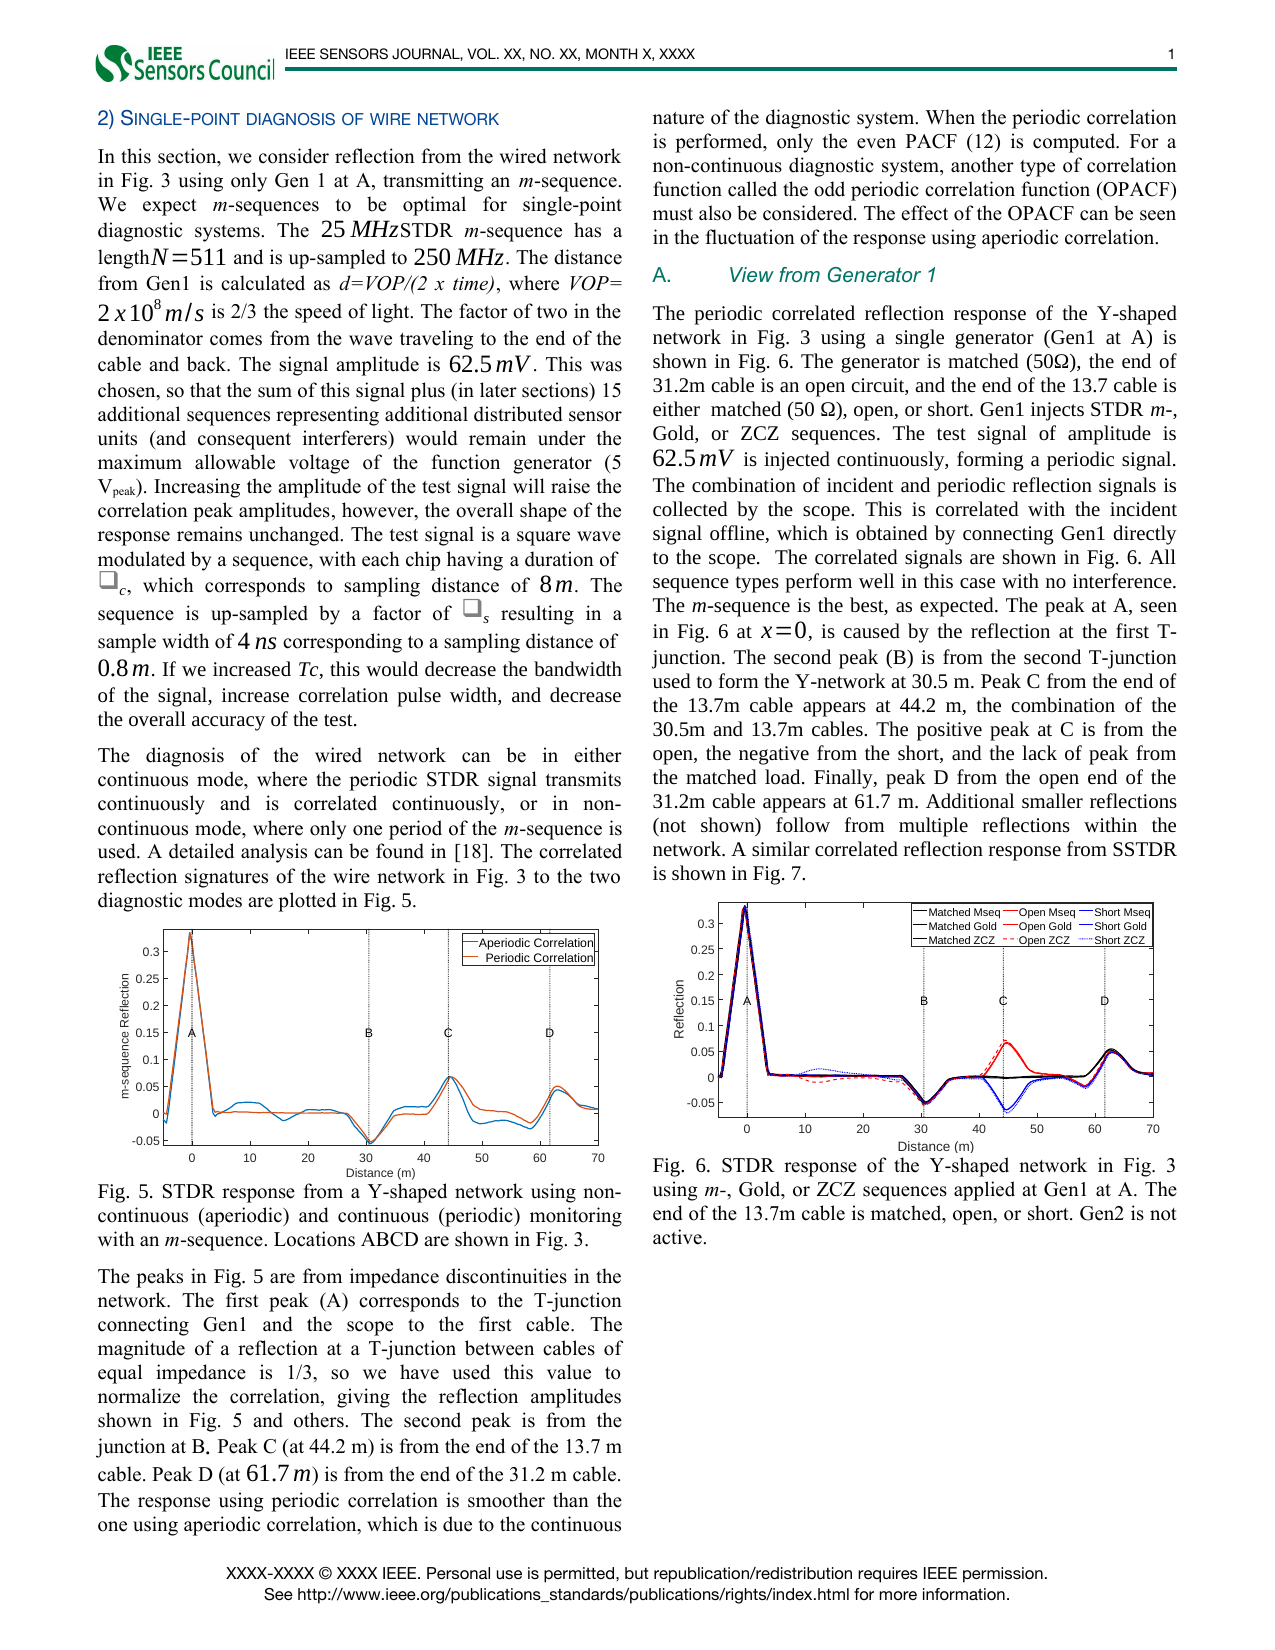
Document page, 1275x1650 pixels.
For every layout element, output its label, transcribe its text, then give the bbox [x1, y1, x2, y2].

text 2) Single-point diagnosis of wire network [97, 105, 622, 131]
text The peaks in Fig. 5 are from impedance discontinuities in the network. The first peak (A) corresponds to the T-junction connecting Gen1 and the scope to the first cable. The magnitude of a reflection at a T-junction between cables of equal impedance is 1/3, so we have used this value to normalize the correlation, giving the reflection amplitudes shown in Fig. 5 and others. The second peak is from the junction at B Peak C (at 44.2 m) is from the end of the 13.7 m cable. Peak D (at ) is from the end of the 31.2 m cable. The response using periodic correlation is smoother than the one using aperiodic correlation, which is due to the continuous nature of the diagnostic system. When the periodic correlation is performed, only the even PACF (12) is computed. For a non-continuous diagnostic system, another type of correlation function called the odd periodic correlation function (OPACF) must also be considered. The effect of the OPACF can be seen in the fluctuation of the response using aperiodic correlation. [97, 1264, 622, 1536]
text The peaks in Fig. 5 are from impedance discontinuities in the network. The first peak (A) corresponds to the T-junction connecting Gen1 and the scope to the first cable. The magnitude of a reflection at a T-junction between cables of equal impedance is 1/3, so we have used this value to normalize the correlation, giving the reflection amplitudes shown in Fig. 5 and others. The second peak is from the junction at B Peak C (at 44.2 m) is from the end of the 13.7 m cable. Peak D (at ) is from the end of the 31.2 m cable. The response using periodic correlation is smoother than the one using aperiodic correlation, which is due to the continuous nature of the diagnostic system. When the periodic correlation is performed, only the even PACF (12) is computed. For a non-continuous diagnostic system, another type of correlation function called the odd periodic correlation function (OPACF) must also be considered. The effect of the OPACF can be seen in the fluctuation of the response using aperiodic correlation. [652, 105, 1177, 249]
picture [95, 45, 275, 82]
subtitle View from Generator 1 [652, 262, 1177, 288]
text The periodic correlated reflection response of the Y-shaped network in Fig. 3 using a single generator (Gen1 at A) is shown in Fig. 6. The generator is matched (50Ω), the end of 31.2m cable is an open circuit, and the end of the 13.7 cable is either matched (50 Ω), open, or short. Gen1 injects STDR m-, Gold, or ZCZ sequences. The test signal of amplitude is is injected continuously, forming a periodic signal. The combination of incident and periodic reflection signals is collected by the scope. This is correlated with the incident signal offline, which is obtained by connecting Gen1 directly to the scope. The correlated signals are shown in Fig. 6. All sequence types perform well in this case with no interference. The m-sequence is the best, as expected. The peak at A, seen in Fig. 6 at , is caused by the reflection at the first T-junction. The second peak (B) is from the second T-junction used to form the Y-network at 30.5 m. Peak C from the end of the 13.7m cable appears at 44.2 m, the combination of the 30.5m and 13.7m cables. The positive peak at C is from the open, the negative from the short, and the lack of peak from the matched load. Finally, peak D from the open end of the 31.2m cable appears at 61.7 m. Additional smaller reflections (not shown) follow from multiple reflections within the network. A similar correlated reflection response from SSTDR is shown in Fig. 7. [652, 301, 1177, 885]
text Fig. 5. STDR response from a Y-shaped network using non-continuous (aperiodic) and continuous (periodic) monitoring with an m-sequence. Locations ABCD are shown in Fig. 3. [97, 1179, 622, 1251]
text Fig. 6. STDR response of the Y-shaped network in Fig. 3 using m-, Gold, or ZCZ sequences applied at Gen1 at A. The end of the 13.7m cable is matched, open, or short. Gen2 is not active. [652, 1153, 1177, 1249]
text The diagnosis of the wired network can be in either continuous mode, where the periodic STDR signal transmits continuously and is correlated continuously, or in non-continuous mode, where only one period of the m-sequence is used. A detailed analysis can be found in [18]. The correlated reflection signatures of the wire network in Fig. 3 to the two diagnostic modes are plotted in Fig. 5. [97, 743, 622, 912]
text In this section, we consider reflection from the wired network in Fig. 3 using only Gen 1 at A, transmitting an m-sequence. We expect m-sequences to be optimal for single-point diagnostic systems. The STDR m-sequence has a length and is up-sampled to . The distance from Gen1 is calculated as d=VOP/(2 x time), where VOP= is 2/3 the speed of light. The factor of two in the denominator comes from the wave traveling to the end of the cable and back. The signal amplitude is . This was chosen, so that the sum of this signal plus (in later sections) 15 additional sequences representing additional distributed sensor units (and consequent interferers) would remain under the maximum allowable voltage of the function generator (5 Vpeak).. [97, 144, 622, 731]
